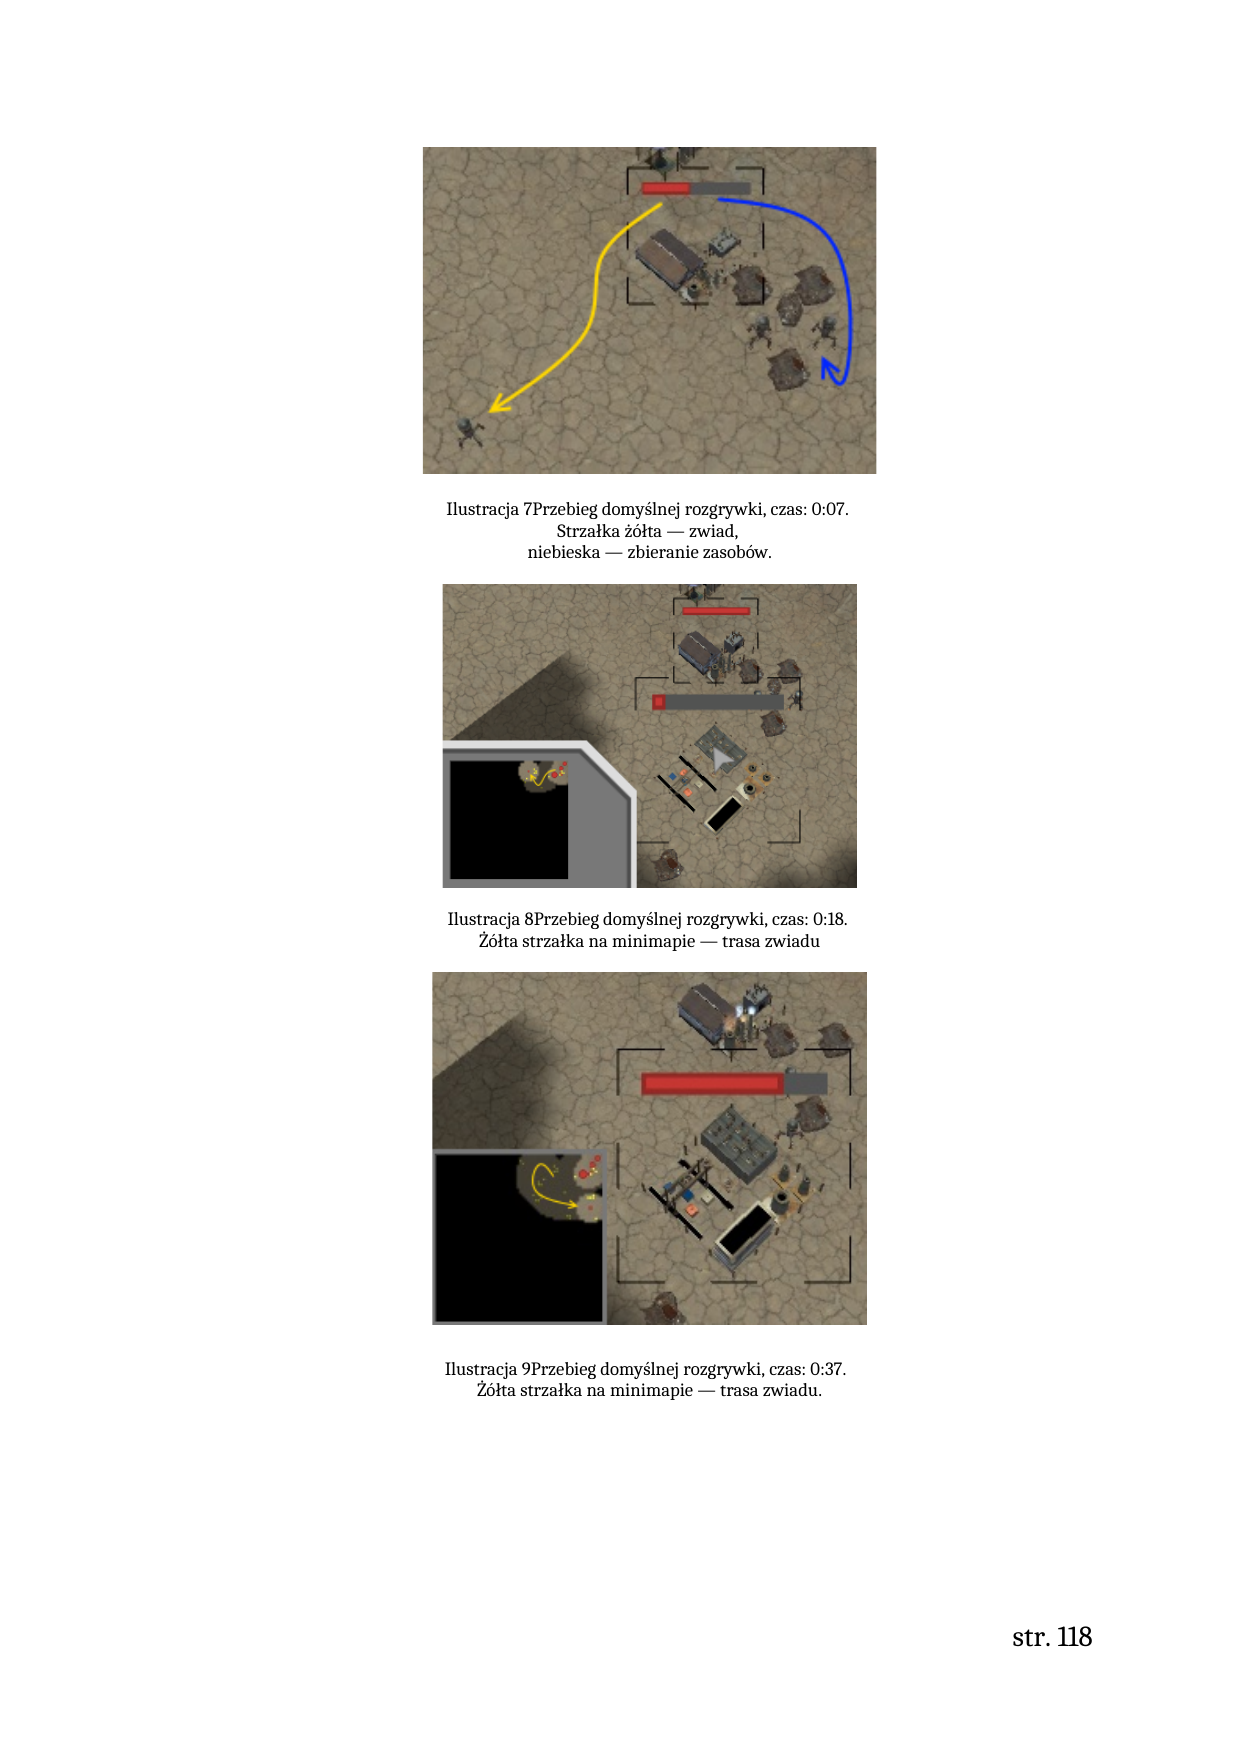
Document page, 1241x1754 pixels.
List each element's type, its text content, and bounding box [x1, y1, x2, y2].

picture [442, 584, 857, 888]
picture [422, 147, 877, 474]
picture [432, 972, 867, 1325]
